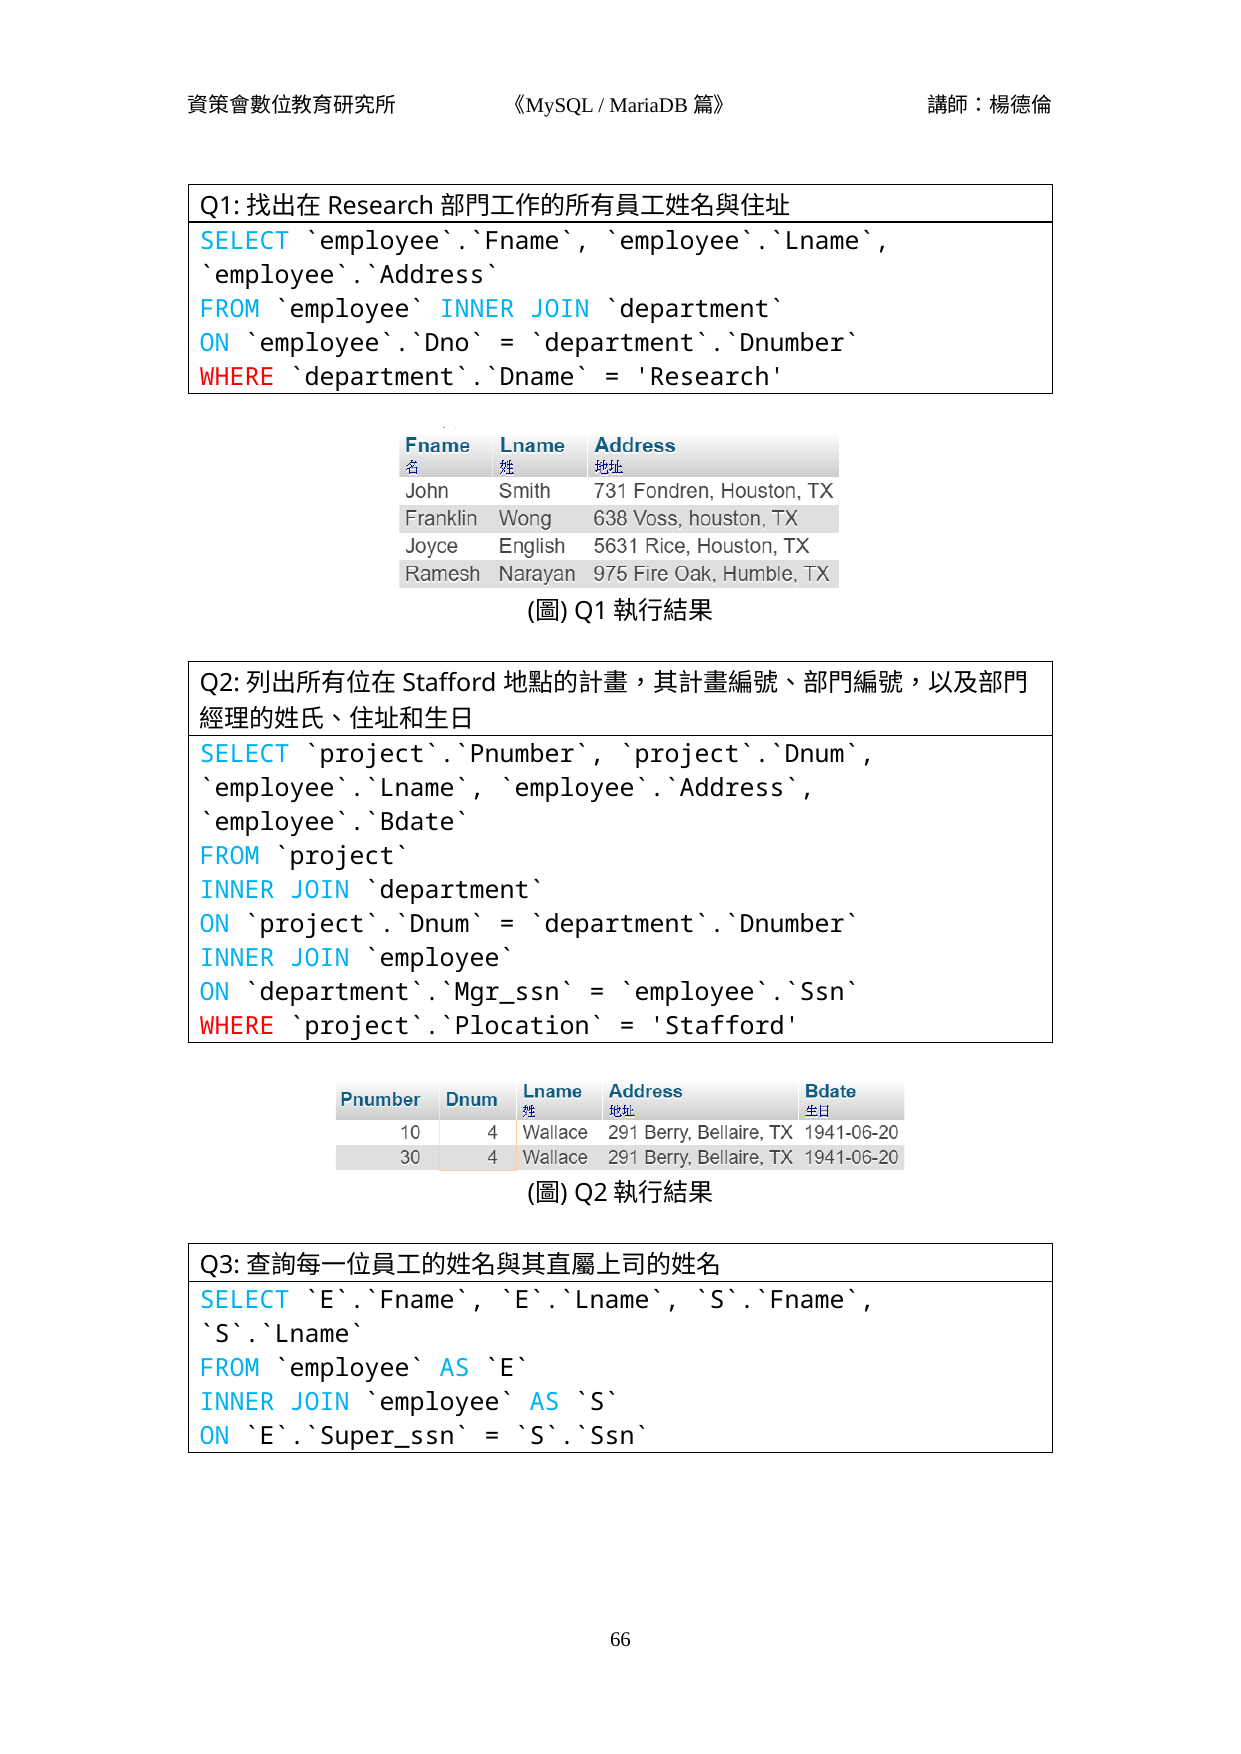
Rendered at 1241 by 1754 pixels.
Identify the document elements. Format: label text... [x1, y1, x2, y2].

picture [399, 427, 841, 591]
picture [335, 1077, 905, 1173]
table_header Q3: 查詢每一位員工的姓名與其直屬上司的姓名 [189, 1244, 1052, 1281]
table_header Q2: 列出所有位在 Stafford 地點的計畫，其計畫編號、部門編號，以及部門經理的姓氏、住址和生日 [189, 662, 1052, 734]
table_header Q1: 找出在 Research 部門工作的所有員工姓名與住址 [189, 185, 1052, 221]
table_cell SELECT `project`.`Pnumber`, `project`.`Dnum`, `employee`.`Lname`, `employee`.`Address`, `employee`.`Bdate` FROM `project` INNER JOIN `department` ON `project`.`Dnum` = `department`.`Dnumber` INNER JOIN `employee` ON `department`.`Mgr_ssn` = `employee`.`Ssn` WHERE `project`.`Plocation` = 'Stafford' [189, 736, 1052, 1042]
text (圖) Q1執行結果 [187, 591, 1053, 627]
text (圖) Q2執行結果 [187, 1173, 1053, 1209]
table_cell SELECT `employee`.`Fname`, `employee`.`Lname`, `employee`.`Address` FROM `employee` INNER JOIN `department` ON `employee`.`Dno` = `department`.`Dnumber` WHERE `department`.`Dname` = 'Research' [189, 223, 1052, 393]
table_cell SELECT `E`.`Fname`, `E`.`Lname`, `S`.`Fname`, `S`.`Lname` FROM `employee` AS `E` INNER JOIN `employee` AS `S` ON `E`.`Super_ssn` = `S`.`Ssn` [189, 1282, 1052, 1452]
